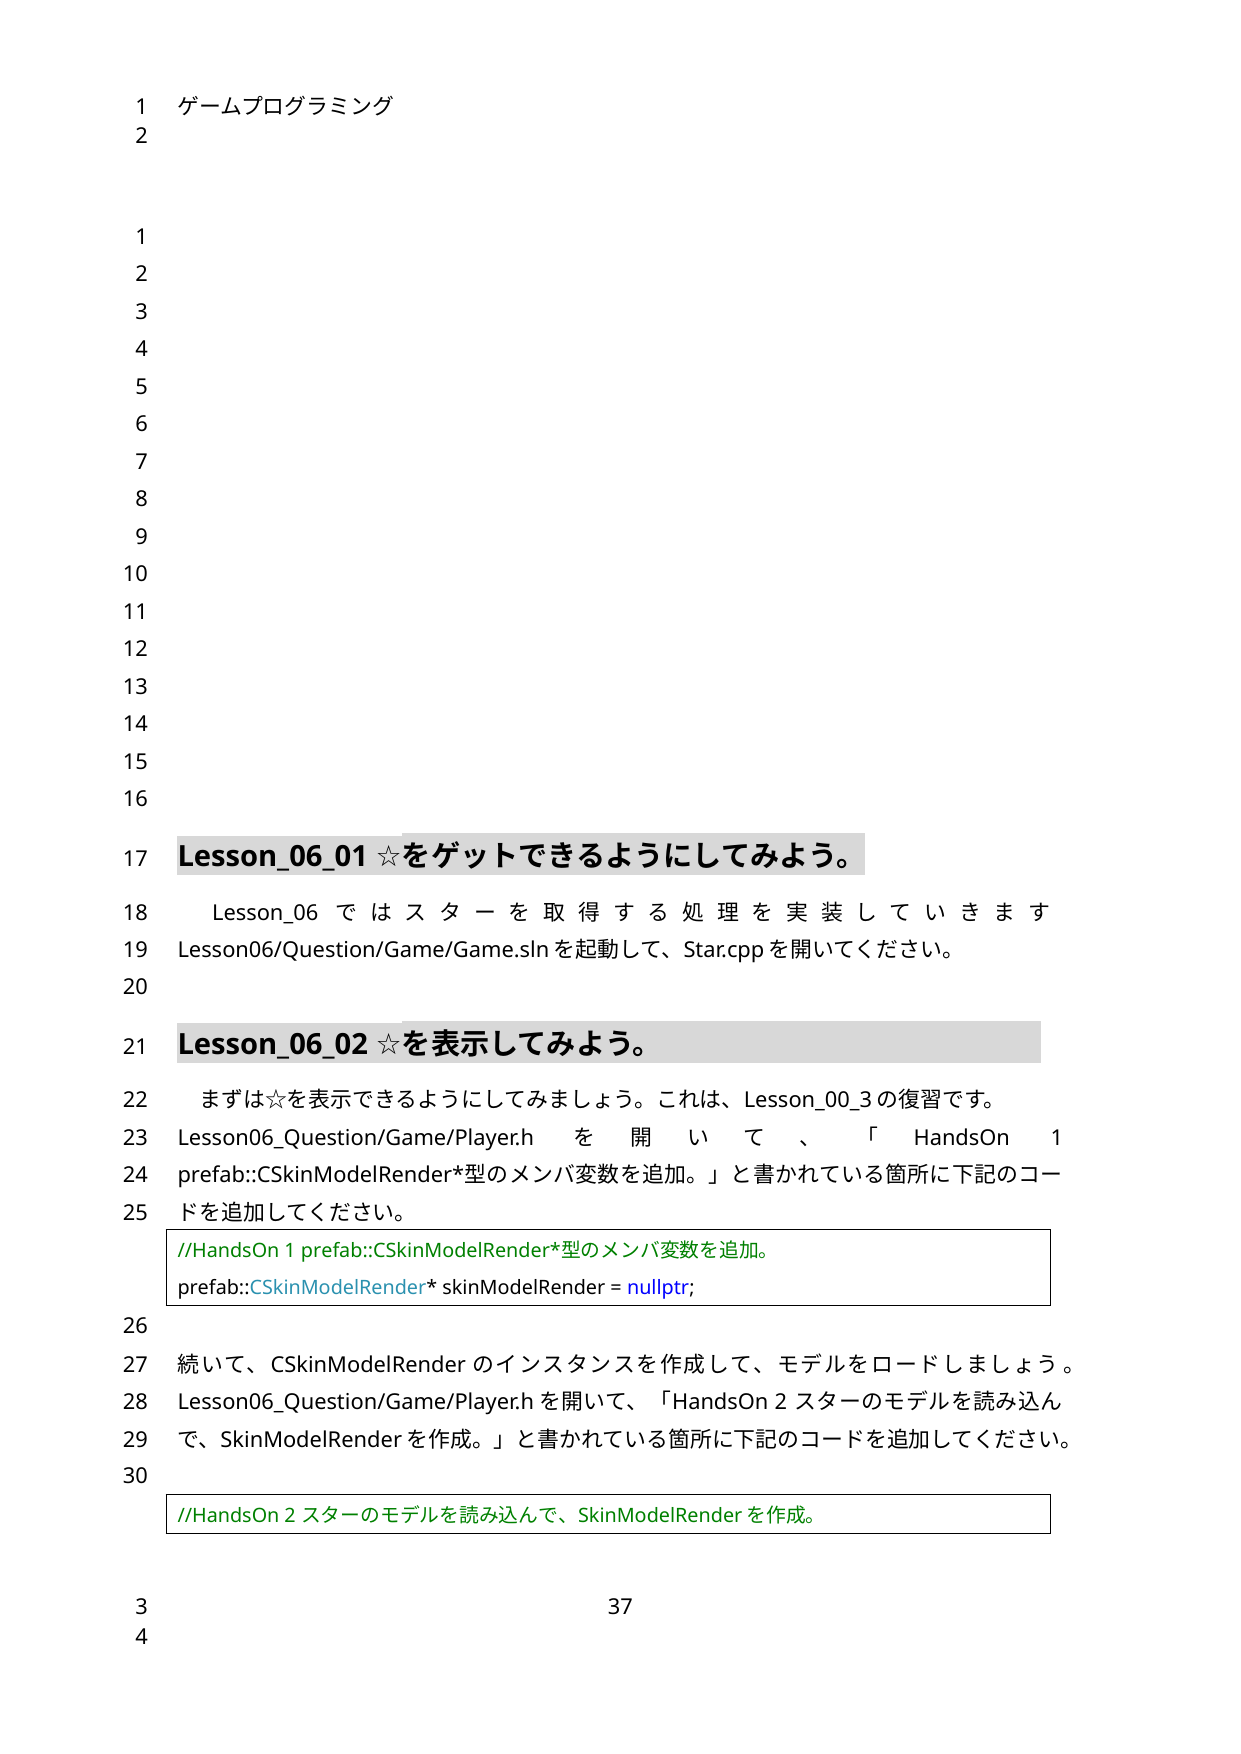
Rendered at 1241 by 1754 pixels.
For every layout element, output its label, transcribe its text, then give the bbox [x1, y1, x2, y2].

text Lesson_06ではスターを取得する処理を実装していきます。Lesson06/Question/Game/Game.slnを起動して、Star.cppを開いてください。 [177, 892, 1063, 967]
table_header //HandsOn 1 prefab::CSkinModelRender*型のメンバ変数を追加。 prefab::CSkinModelRender* skinModelRender = nullptr; [167, 1230, 1050, 1305]
text Lesson06_Question/Game/Player.hを開いて、「HandsOn 1 prefab::CSkinModelRender*型のメンバ変数を追加。」と書かれている箇所に下記のコードを追加してください。 [177, 1117, 1063, 1229]
text 続いて、CSkinModelRenderのインスタンスを作成して、モデルをロードしましょう。Lesson06_Question/Game/Player.hを開いて、「HandsOn 2 スターのモデルを読み込んで、SkinModelRenderを作成。」と書かれている箇所に下記のコードを追加してください。 [177, 1344, 1063, 1456]
text まずは☆を表示できるようにしてみましょう。これは、Lesson_00_3の復習です。 [177, 1079, 1063, 1117]
subtitle Lesson_06_01 ☆をゲットできるようにしてみよう。 [177, 817, 1063, 892]
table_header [167, 1495, 1050, 1532]
subtitle Lesson_06_02 ☆を表示してみよう。 [177, 1004, 1063, 1079]
